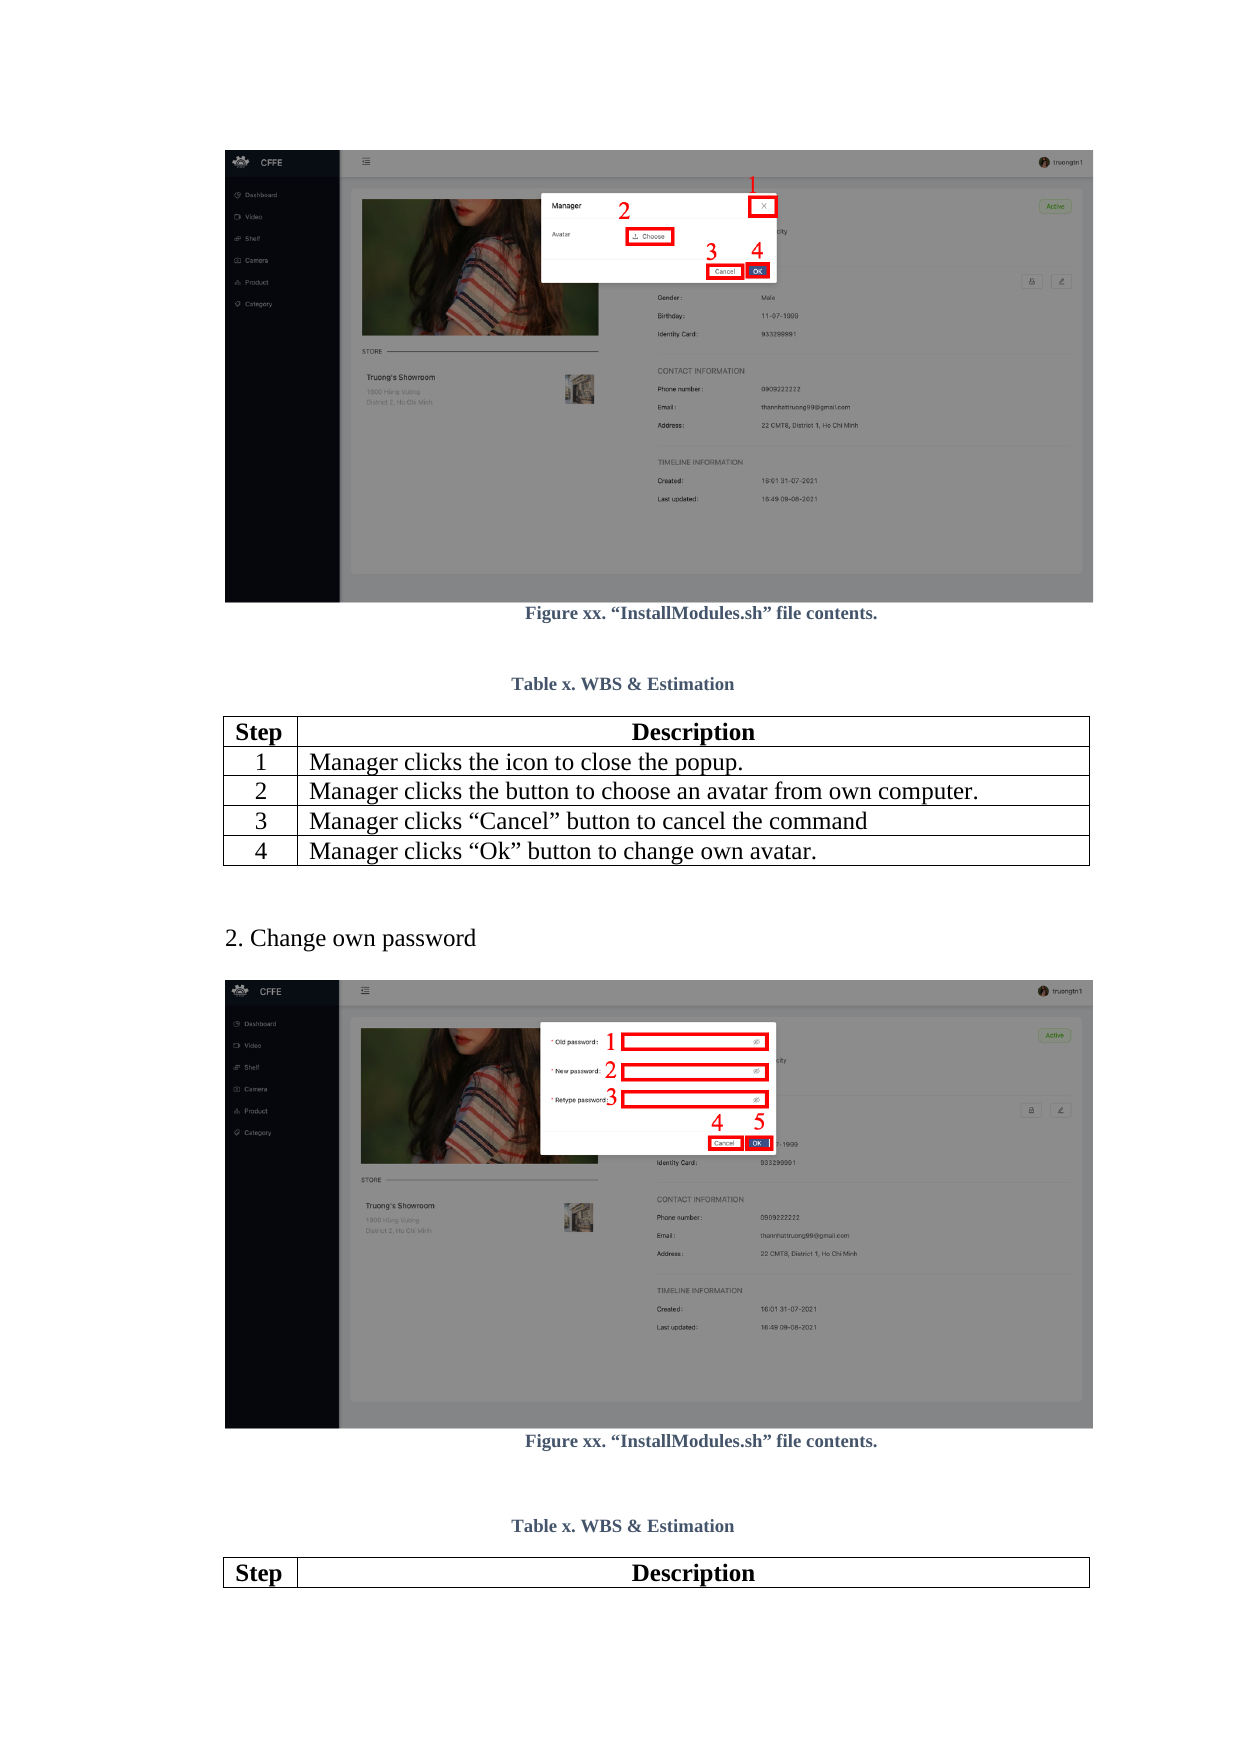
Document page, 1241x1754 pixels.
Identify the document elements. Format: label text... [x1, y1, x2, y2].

table_cell 3 [224, 806, 297, 835]
picture [225, 150, 1094, 603]
table_cell Manager clicks “Cancel” button to cancel the command [298, 806, 1089, 835]
table_cell 1 [224, 747, 297, 775]
text 2. Change own password [150, 923, 1096, 952]
table_cell 2 [224, 776, 297, 805]
table_header Description [298, 717, 1089, 746]
text Figure xx. “InstallModules.sh” file contents. [450, 1430, 1096, 1452]
table_header Step [224, 717, 297, 746]
table_cell 4 [224, 836, 297, 865]
table_header Step [224, 1558, 297, 1587]
table_cell Manager clicks the button to choose an avatar from own computer. [298, 776, 1089, 805]
picture [225, 980, 1093, 1430]
text Table x. WBS & Estimation [150, 1515, 1096, 1536]
table_header Description [298, 1558, 1089, 1587]
table_cell Manager clicks the icon to close the popup. [298, 747, 1089, 775]
text Figure xx. “InstallModules.sh” file contents. [450, 602, 1096, 624]
text Table x. WBS & Estimation [150, 673, 1096, 695]
table_cell Manager clicks “Ok” button to change own avatar. [298, 836, 1089, 865]
